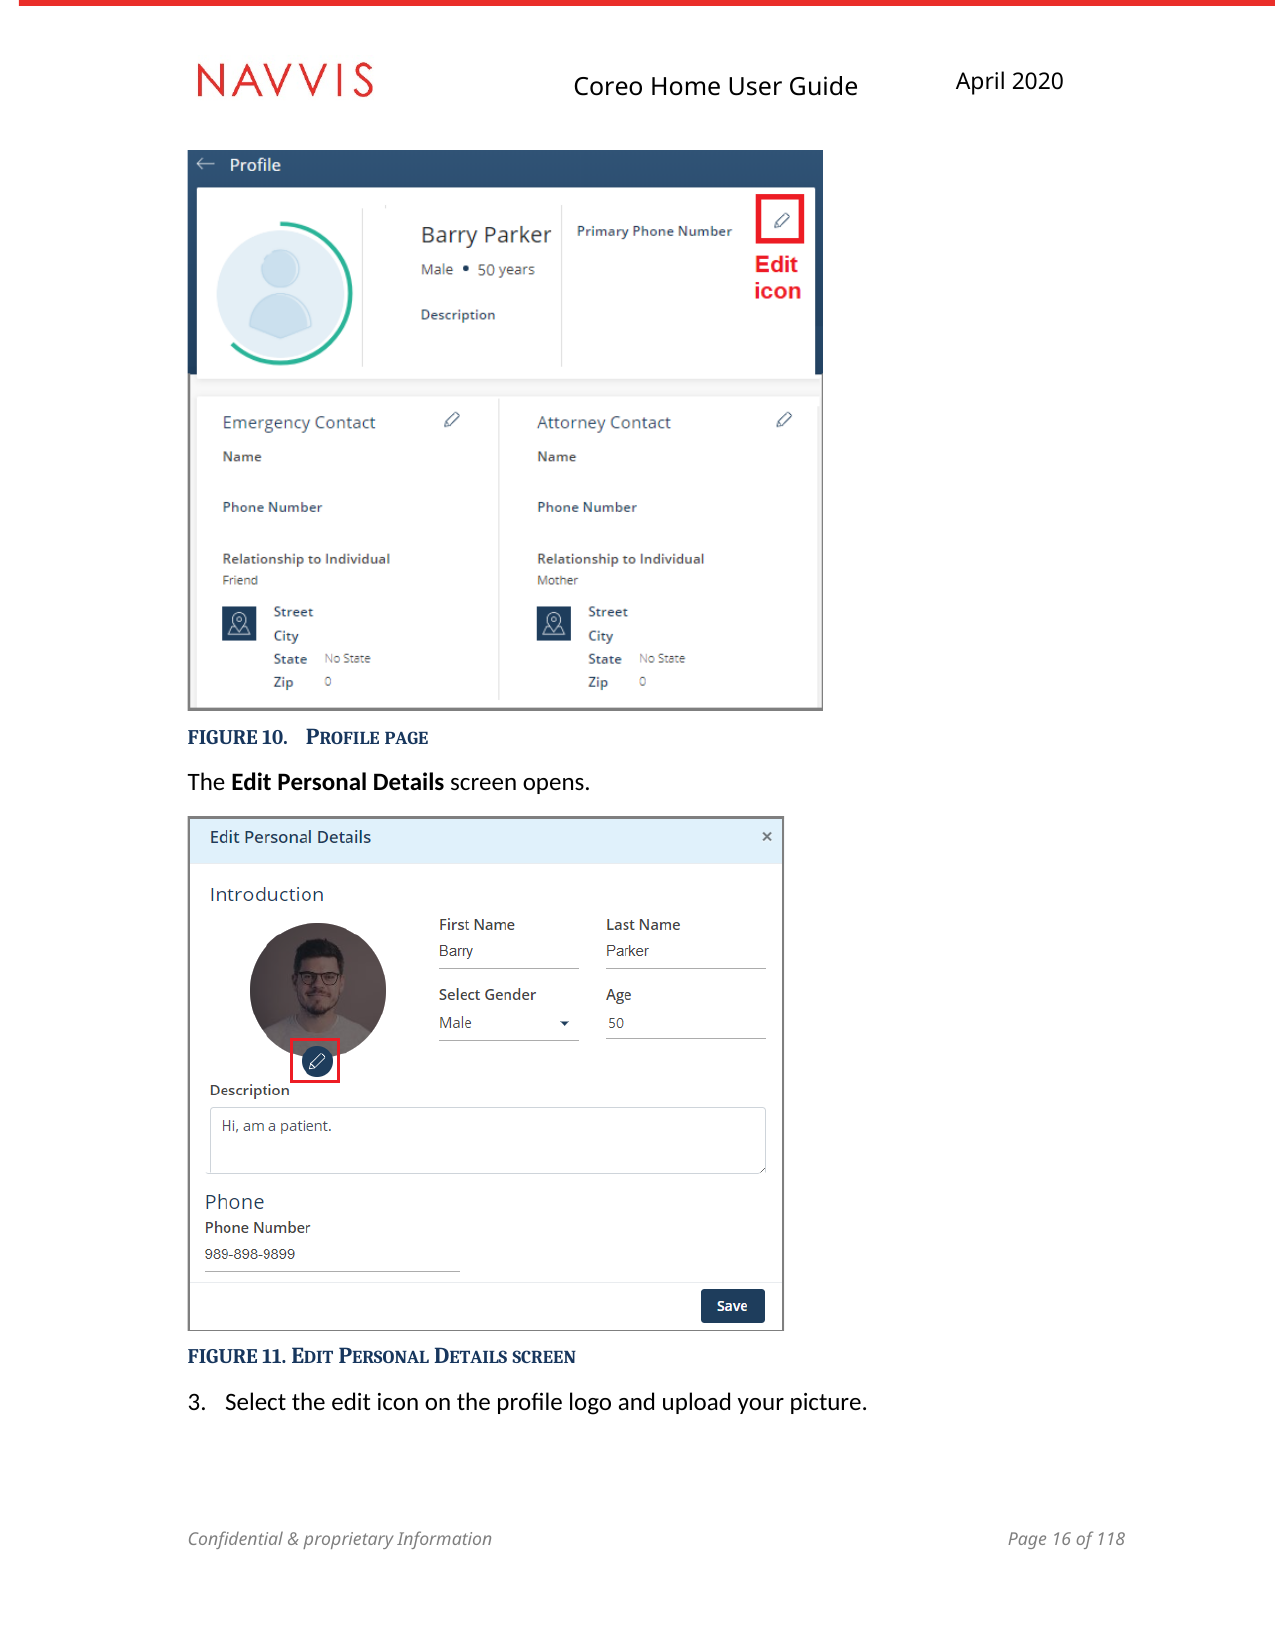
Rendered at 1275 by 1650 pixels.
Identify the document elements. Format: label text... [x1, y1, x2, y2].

picture [187, 150, 823, 711]
list Select the edit icon on the profile logo and upload your picture. [187, 1386, 1087, 1416]
text Profile page [187, 723, 1058, 750]
picture [187, 816, 785, 1331]
text The Edit Personal Details screen opens. [187, 766, 1087, 797]
text Edit Personal Details screen [187, 1343, 1058, 1369]
picture [187, 55, 383, 104]
